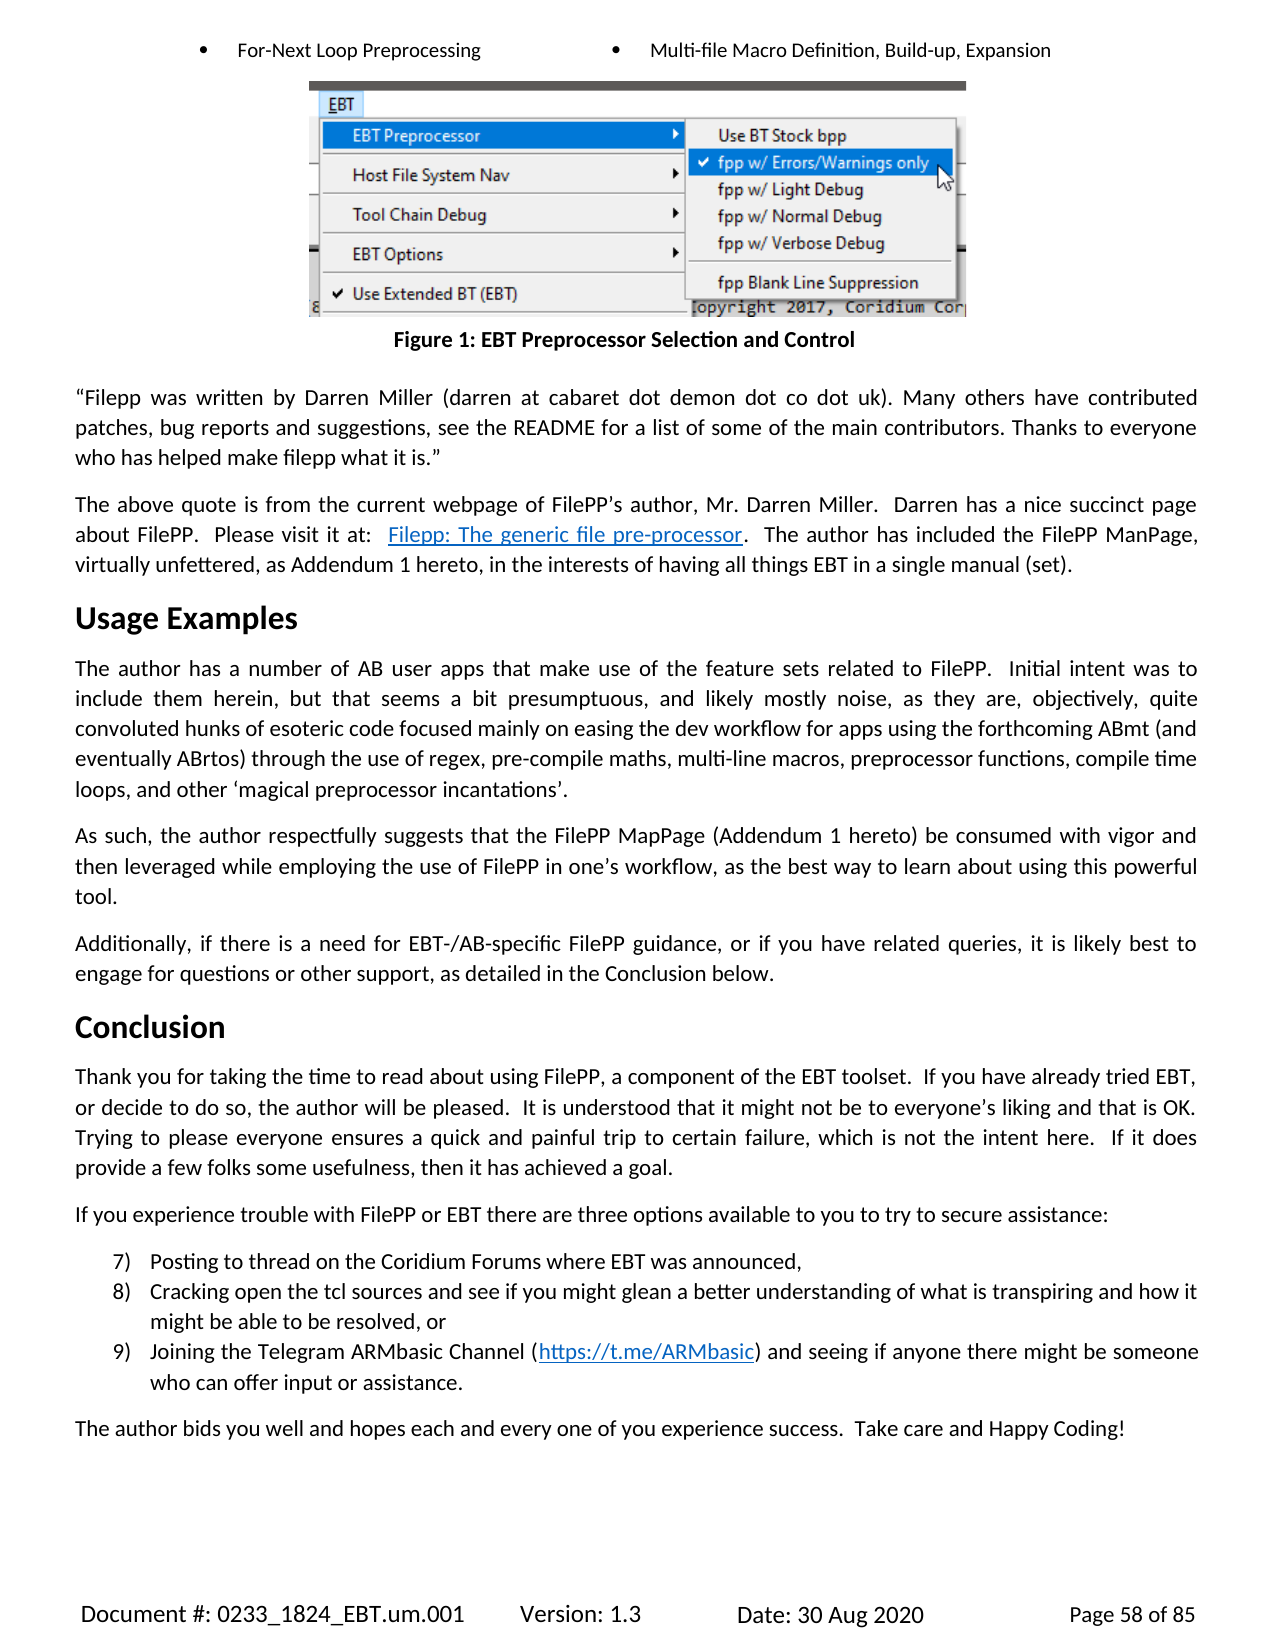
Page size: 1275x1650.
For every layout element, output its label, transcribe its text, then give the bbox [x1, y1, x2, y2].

subtitle Conclusion [75, 1006, 1200, 1047]
picture [309, 81, 967, 317]
text The above quote is from the current webpage of FilePP’s author, Mr. Darren Miller. Darren has a nice succinct page about FilePP. Please visit it at: Filepp: The generic file pre-processor. The author has included the FilePP ManPage, virtually unfettered, as Addendum 1 hereto, in the interests of having all things EBT in a single manual (set). [75, 490, 1200, 578]
text “Filepp was written by Darren Miller (darren at cabaret dot demon dot co dot uk). Many others have contributed patches, bug reports and suggestions, see the README for a list of some of the main contributors. Thanks to everyone who has helped make filepp what it is.” [75, 383, 1200, 471]
list Cracking open the tcl sources and see if you might glean a better understanding of what is transpiring and how it might be able to be resolved, or [112, 1277, 1200, 1335]
text The author bids you well and hopes each and every one of you experience success. Take care and Happy Coding! [75, 1414, 1200, 1442]
text As such, the author respectfully suggests that the FilePP MapPage (Addendum 1 hereto) be consumed with vigor and then leveraged while employing the use of FilePP in one’s workflow, as the best way to learn about using this powerful tool. [75, 822, 1200, 910]
text Thank you for taking the time to read about using FilePP, a component of the EBT toolset. If you have already tried EBT, or decide to do so, the author will be pleased. It is understood that it might not be to everyone’s liking and that is OK. Trying to please everyone ensures a quick and painful trip to certain failure, which is not the intent here. If it does provide a few folks some usefulness, then it has achieved a goal. [75, 1062, 1200, 1181]
list Joining the Telegram ARMbasic Channel (https://t.me/ARMbasic) and seeing if anyone there might be someone who can offer input or assistance. [112, 1337, 1200, 1396]
table_cell Multi-file Macro Definition, Build-up, Expansion [572, 38, 1134, 82]
list Posting to thread on the Coridium Forums where EBT was announced, [112, 1247, 1200, 1275]
text The author has a number of AB user apps that make use of the feature sets related to FilePP. Initial intent was to include them herein, but that seems a bit presumptuous, and likely mostly noise, as they are, objectively, quite convoluted hunks of esoteric code focused mainly on easing the dev workflow for apps using the forthcoming ABmt (and eventually ABrtos) through the use of regex, pre-compile maths, multi-line macros, preprocessor functions, compile time loops, and other ‘magical preprocessor incantations’. [75, 654, 1200, 803]
subtitle Usage Examples [75, 597, 1200, 638]
table_cell For-Next Loop Preprocessing [159, 38, 572, 82]
text If you experience trouble with FilePP or EBT there are three options available to you to try to secure assistance: [75, 1200, 1200, 1228]
text Additionally, if there is a need for EBT-/AB-specific FilePP guidance, or if you have related queries, it is likely best to engage for questions or other support, as detailed in the Conclusion below. [75, 929, 1200, 987]
